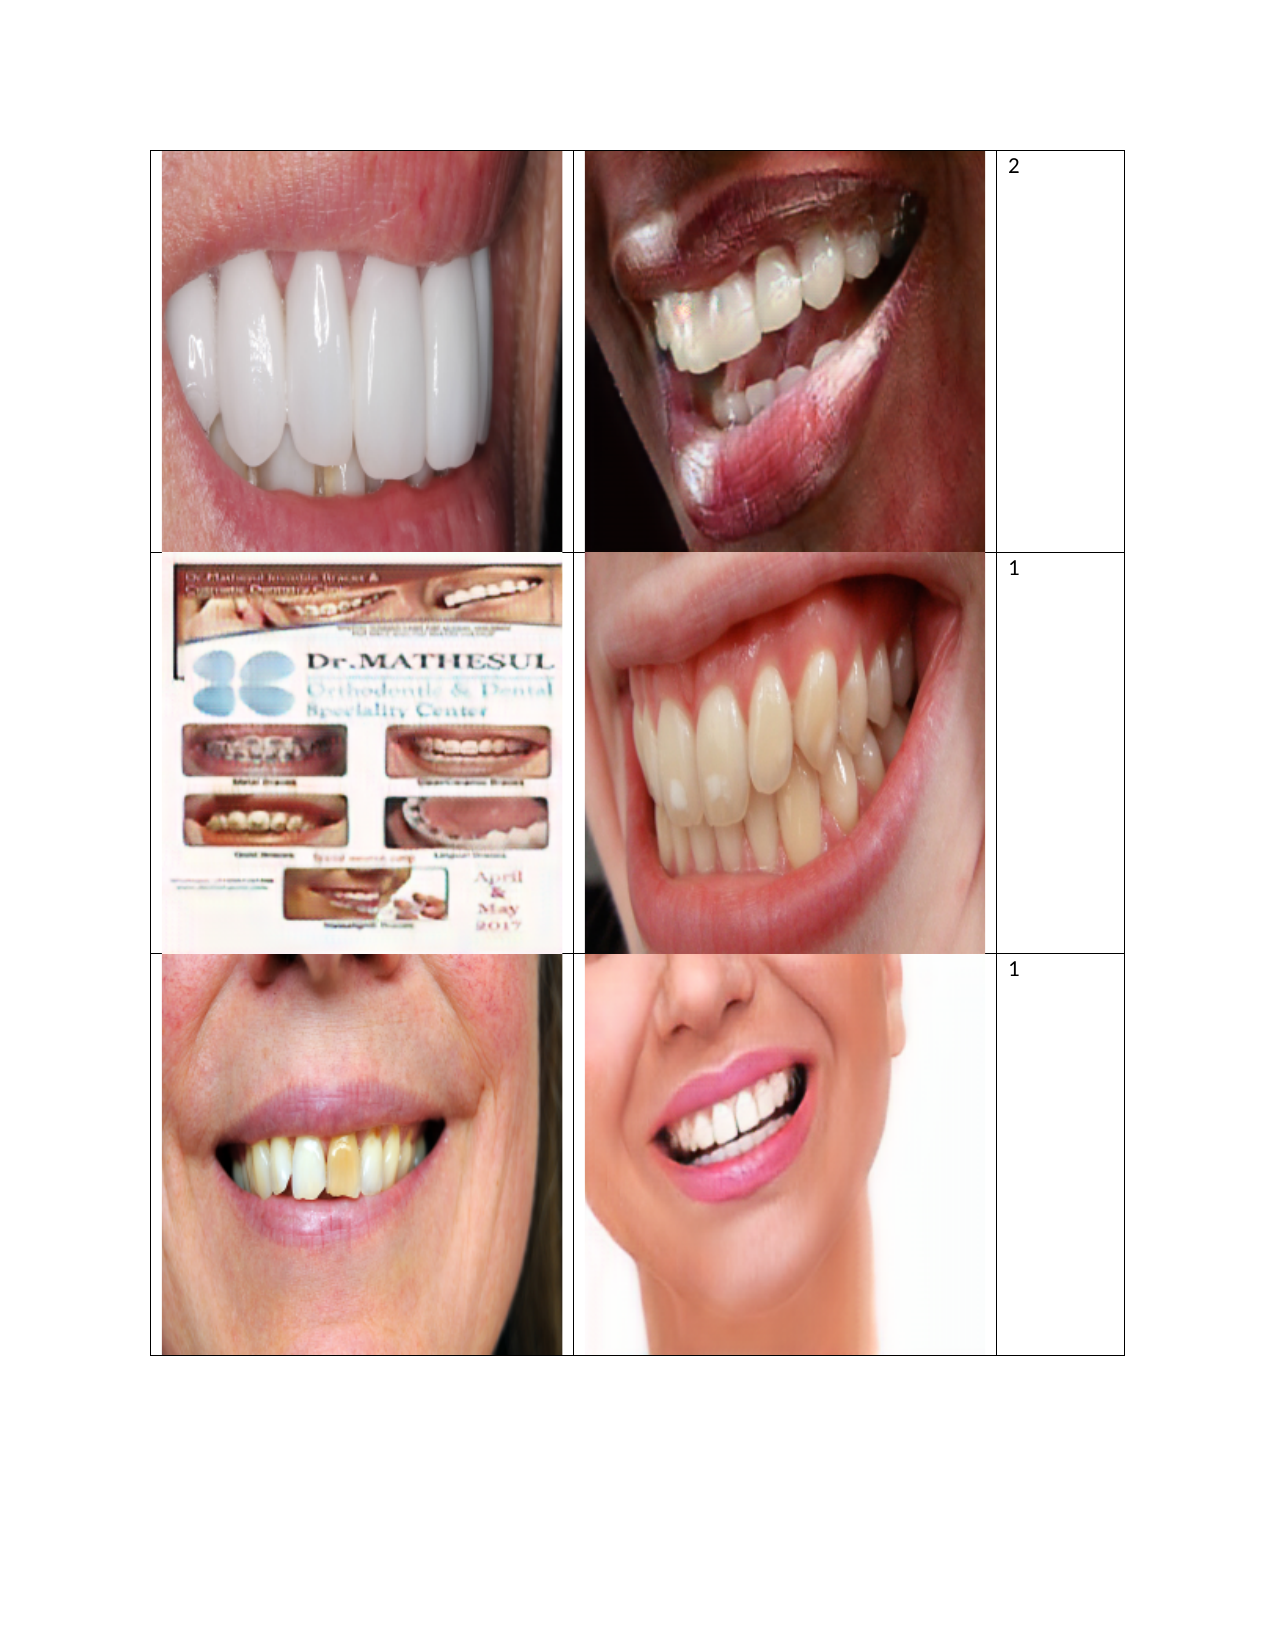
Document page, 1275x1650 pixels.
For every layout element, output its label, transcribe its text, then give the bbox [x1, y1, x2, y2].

table_cell [986, 954, 996, 1355]
table_cell [151, 553, 161, 953]
table_cell [563, 151, 573, 552]
table_cell [574, 151, 584, 552]
table_cell [151, 954, 161, 1355]
picture [161, 151, 563, 1355]
table_cell 2 [997, 151, 1124, 552]
table_cell [151, 151, 161, 552]
table_cell [563, 954, 573, 1355]
table_cell [986, 151, 996, 552]
picture [584, 151, 986, 1355]
table_cell 1 [997, 954, 1124, 1355]
table_cell [563, 553, 573, 953]
table_cell [574, 954, 584, 1355]
table_cell [574, 553, 584, 953]
table_cell [986, 553, 996, 953]
table_cell 1 [997, 553, 1124, 953]
